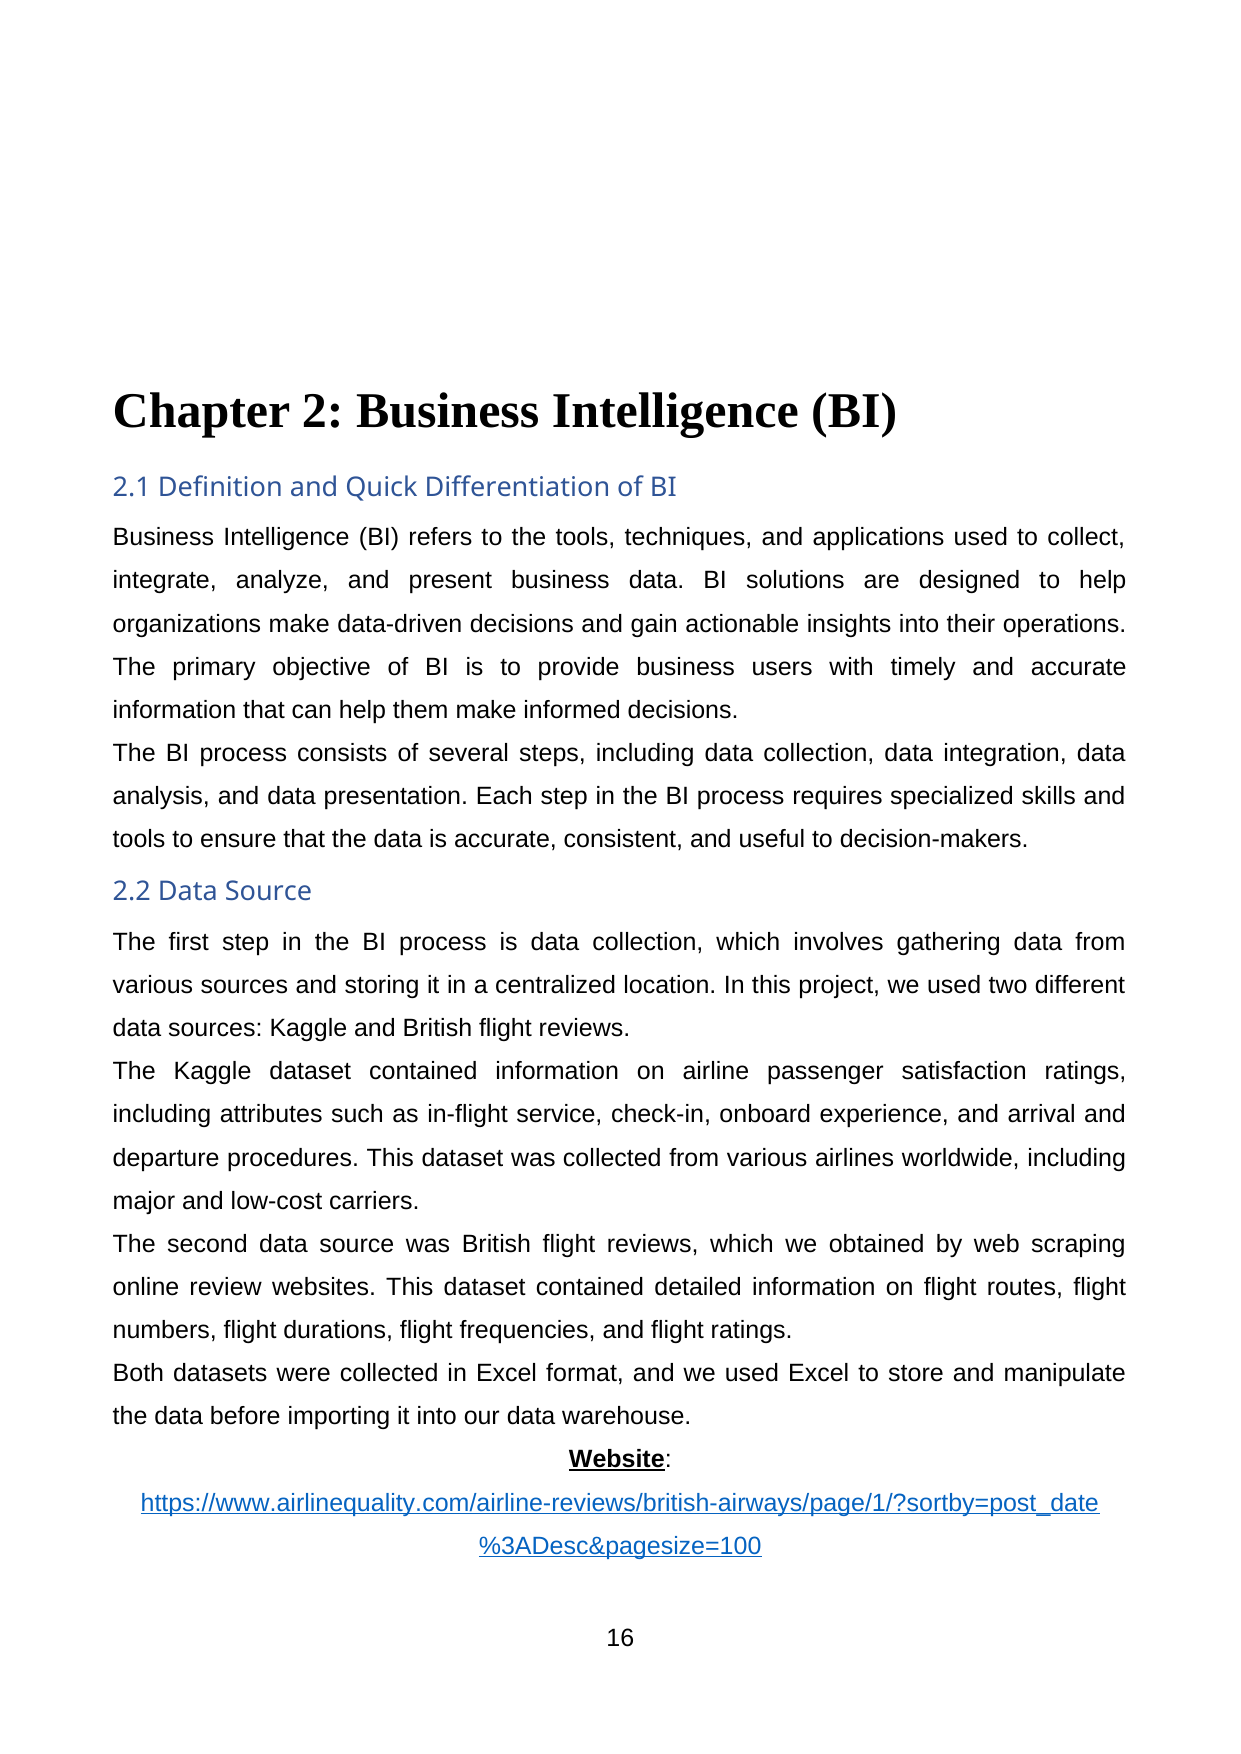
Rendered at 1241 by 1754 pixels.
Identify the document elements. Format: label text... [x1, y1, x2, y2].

text Business Intelligence (BI) refers to the tools, techniques, and applications used to collect, integrate, analyze, and present business data. BI solutions are designed to help organizations make data-driven decisions and gain actionable insights into their operations. The primary objective of BI is to provide business users with timely and accurate information that can help them make informed decisions. [112, 522, 1128, 724]
text Website: [112, 1444, 1128, 1473]
subtitle Chapter 2: Business Intelligence (BI) [112, 380, 1128, 438]
subtitle 2.2 Data Source [112, 872, 1128, 908]
text The first step in the BI process is data collection, which involves gathering data from various sources and storing it in a centralized location. In this project, we used two different data sources: Kaggle and British flight reviews. [112, 927, 1128, 1042]
text The second data source was British flight reviews, which we obtained by web scraping online review websites. This dataset contained detailed information on flight routes, flight numbers, flight durations, flight frequencies, and flight ratings. [112, 1229, 1128, 1344]
text The BI process consists of several steps, including data collection, data integration, data analysis, and data presentation. Each step in the BI process requires specialized skills and tools to ensure that the data is accurate, consistent, and useful to decision-makers. [112, 738, 1128, 853]
text The Kaggle dataset contained information on airline passenger satisfaction ratings, including attributes such as in-flight service, check-in, onboard experience, and arrival and departure procedures. This dataset was collected from various airlines worldwide, including major and low-cost carriers. [112, 1056, 1128, 1214]
subtitle 2.1 Definition and Quick Differentiation of BI [112, 467, 1128, 504]
text Both datasets were collected in Excel format, and we used Excel to store and manipulate the data before importing it into our data warehouse. [112, 1358, 1128, 1430]
text https://www.airlinequality.com/airline-reviews/british-airways/page/1/?sortby=post_date%3ADesc&pagesize=100 [112, 1487, 1128, 1559]
